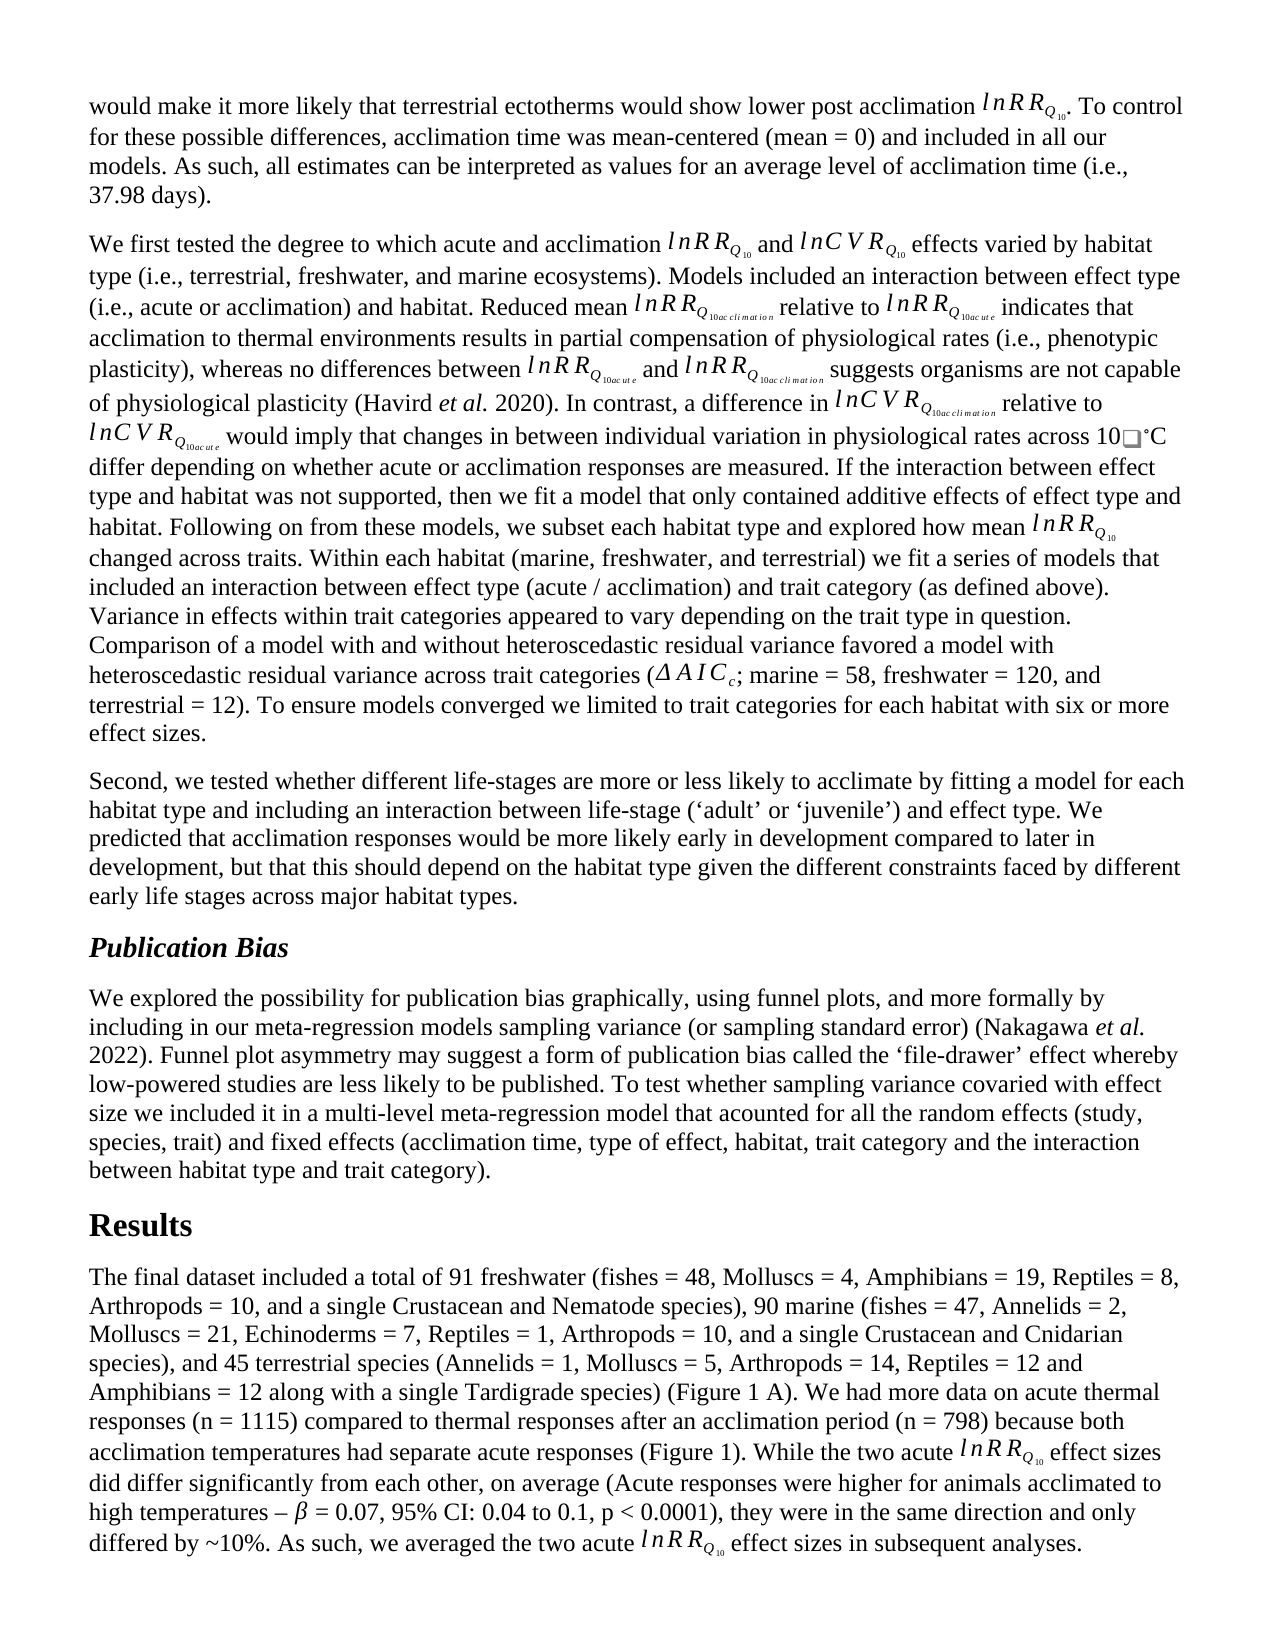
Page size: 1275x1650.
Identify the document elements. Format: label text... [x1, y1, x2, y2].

text We explored the possibility for publication bias graphically, using funnel plots, and more formally by including in our meta-regression models sampling variance (or sampling standard error) (Nakagawa et al. 2022). Funnel plot asymmetry may suggest a form of publication bias called the ‘file-drawer’ effect whereby low-powered studies are less likely to be published. To test whether sampling variance covaried with effect size we included it in a multi-level meta-regression model that acounted for all the random effects (study, species, trait) and fixed effects (acclimation time, type of effect, habitat, trait category and the interaction between habitat type and trait category). [89, 983, 1186, 1184]
subtitle Publication Bias [89, 931, 1186, 964]
text Second, we tested whether different life-stages are more or less likely to acclimate by fitting a model for each habitat type and including an interaction between life-stage (‘adult’ or ‘juvenile’) and effect type. We predicted that acclimation responses would be more likely early in development compared to later in development, but that this should depend on the habitat type given the different constraints faced by different early life stages across major habitat types. [89, 766, 1186, 910]
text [89, 89, 1186, 208]
text We first tested the degree to which acute and acclimation and effects varied by habitat type (i.e., terrestrial, freshwater, and marine ecosystems). Models included an interaction between effect type (i.e., acute or acclimation) and habitat. Reduced mean relative to indicates that acclimation to thermal environments results in partial compensation of physiological rates (i.e., phenotypic plasticity), whereas no differences between and suggests organisms are not capable of physiological plasticity (Havird et al. 2020). In contrast, a difference in relative to would imply that changes in between individual variation in physiological rates across 10C differ depending on whether acute or acclimation responses are measured. If the interaction between effect type and habitat was not supported, then we fit a model that only contained additive effects of effect type and habitat. Following on from these models, we subset each habitat type and explored how mean changed across traits. Within each habitat (marine, freshwater, and terrestrial) we fit a series of models that included an interaction between effect type (acute / acclimation) and trait category (as defined above). Variance in effects within trait categories appeared to vary depending on the trait type in question. Comparison of a model with and without heteroscedastic residual variance favored a model with heteroscedastic residual variance across trait categories (; marine = 58, freshwater = 120, and terrestrial = 12). To ensure models converged we limited to trait categories for each habitat with six or more effect sizes. [89, 227, 1186, 747]
text The final dataset included a total of 91 freshwater (fishes = 48, Molluscs = 4, Amphibians = 19, Reptiles = 8, Arthropods = 10, and a single Crustacean and Nematode species), 90 marine (fishes = 47, Annelids = 2, Molluscs = 21, Echinoderms = 7, Reptiles = 1, Arthropods = 10, and a single Crustacean and Cnidarian species), and 45 terrestrial species (Annelids = 1, Molluscs = 5, Arthropods = 14, Reptiles = 12 and Amphibians = 12 along with a single Tardigrade species) (Figure 1 A). We had more data on acute thermal responses (n = 1115) compared to thermal responses after an acclimation period (n = 798) because both acclimation temperatures had separate acute responses (Figure 1). While the two acute effect sizes did differ significantly from each other, on average (Acute responses were higher for animals acclimated to high temperatures – = 0.07, 95% CI: 0.04 to 0.1, p < 0.0001), they were in the same direction and only differed by ~10%. As such, we averaged the two acute effect sizes in subsequent analyses. [89, 1262, 1186, 1559]
subtitle Results [89, 1205, 1186, 1243]
